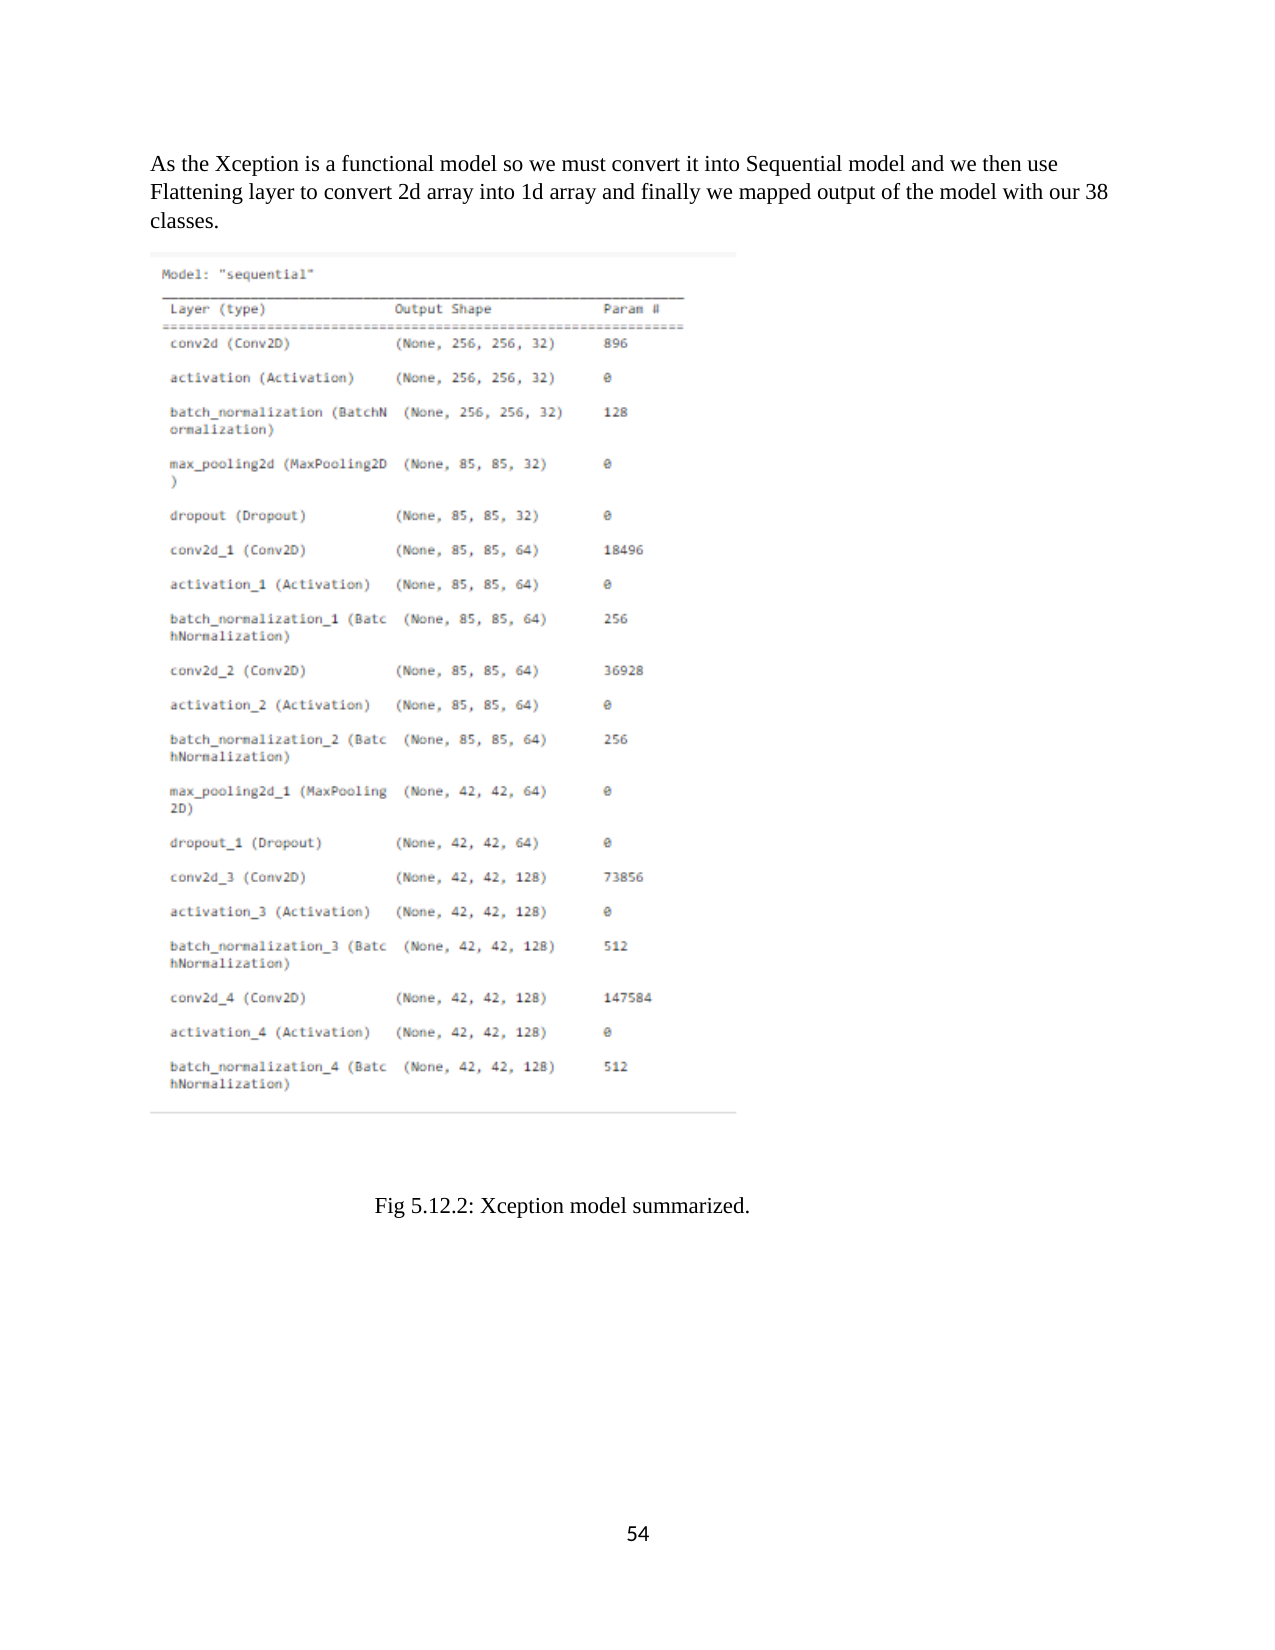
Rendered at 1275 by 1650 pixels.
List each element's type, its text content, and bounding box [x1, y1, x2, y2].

text As the Xception is a functional model so we must convert it into Sequential model and we then use Flattening layer to convert 2d array into 1d array and finally we mapped output of the model with our 38 classes. [150, 150, 1125, 233]
picture [150, 252, 737, 1120]
